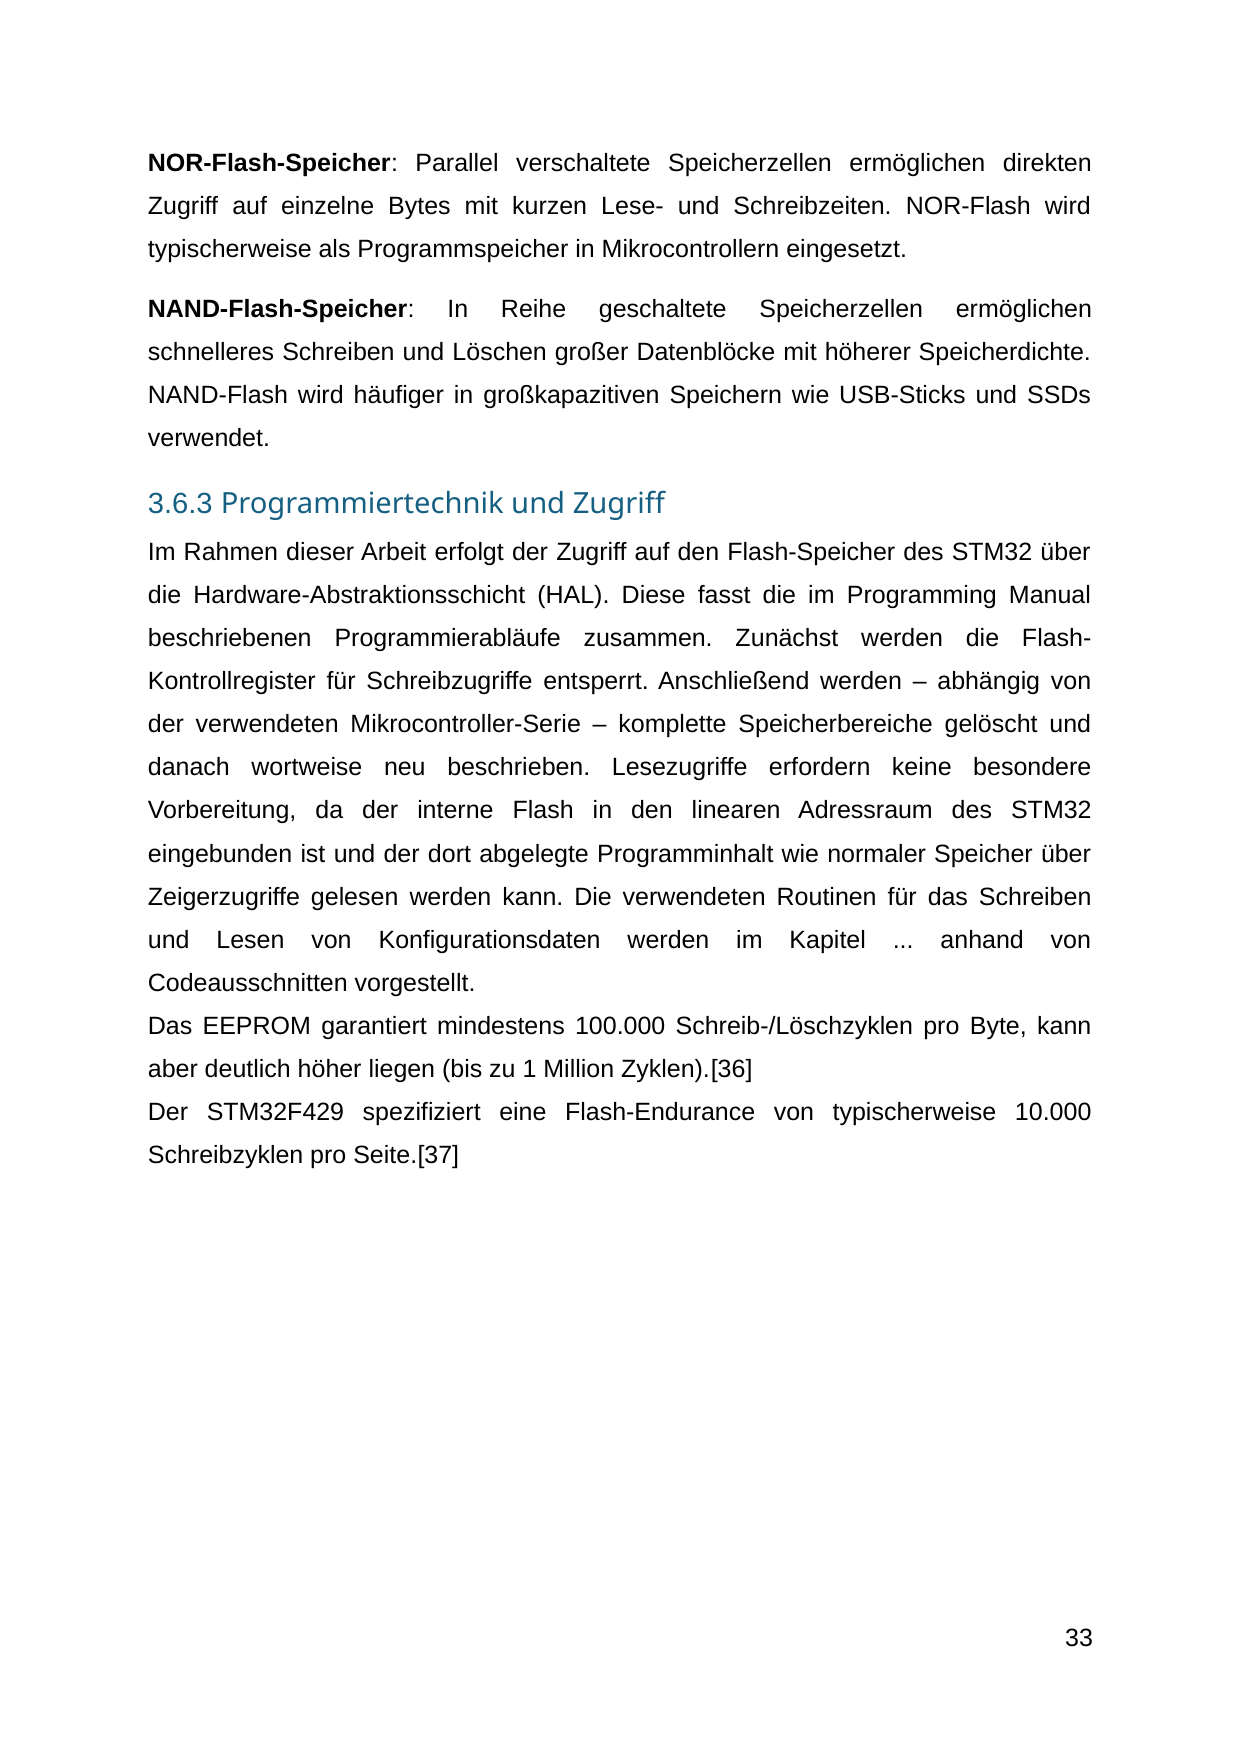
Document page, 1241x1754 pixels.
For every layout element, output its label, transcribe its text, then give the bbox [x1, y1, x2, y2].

text Der STM32F429 spezifiziert eine Flash-Endurance von typischerweise 10.000 Schreibzyklen pro Seite.[37] [148, 1097, 1093, 1169]
text NOR-Flash-Speicher: Parallel verschaltete Speicherzellen ermöglichen direkten Zugriff auf einzelne Bytes mit kurzen Lese- und Schreibzeiten. NOR-Flash wird typischerweise als Programmspeicher in Mikrocontrollern eingesetzt. [148, 148, 1093, 263]
text Das EEPROM garantiert mindestens 100.000 Schreib-/Löschzyklen pro Byte, kann aber deutlich höher liegen (bis zu 1 Million Zyklen).[36] [148, 1011, 1093, 1083]
text Im Rahmen dieser Arbeit erfolgt der Zugriff auf den Flash-Speicher des STM32 über die Hardware-Abstraktionsschicht (HAL). Diese fasst die im Programming Manual beschriebenen Programmierabläufe zusammen. Zunächst werden die Flash-Kontrollregister für Schreibzugriffe entsperrt. Anschließend werden – abhängig von der verwendeten Mikrocontroller-Serie – komplette Speicherbereiche gelöscht und danach wortweise neu beschrieben. Lesezugriffe erfordern keine besondere Vorbereitung, da der interne Flash in den linearen Adressraum des STM32 eingebunden ist und der dort abgelegte Programminhalt wie normaler Speicher über Zeigerzugriffe gelesen werden kann. Die verwendeten Routinen für das Schreiben und Lesen von Konfigurationsdaten werden im Kapitel ... anhand von Codeausschnitten vorgestellt. [148, 537, 1093, 997]
text NAND-Flash-Speicher: In Reihe geschaltete Speicherzellen ermöglichen schnelleres Schreiben und Löschen großer Datenblöcke mit höherer Speicherdichte. NAND-Flash wird häufiger in großkapazitiven Speichern wie USB-Sticks und SSDs verwendet. [148, 294, 1093, 452]
subtitle 3.6.3 Programmiertechnik und Zugriff [148, 483, 1093, 522]
